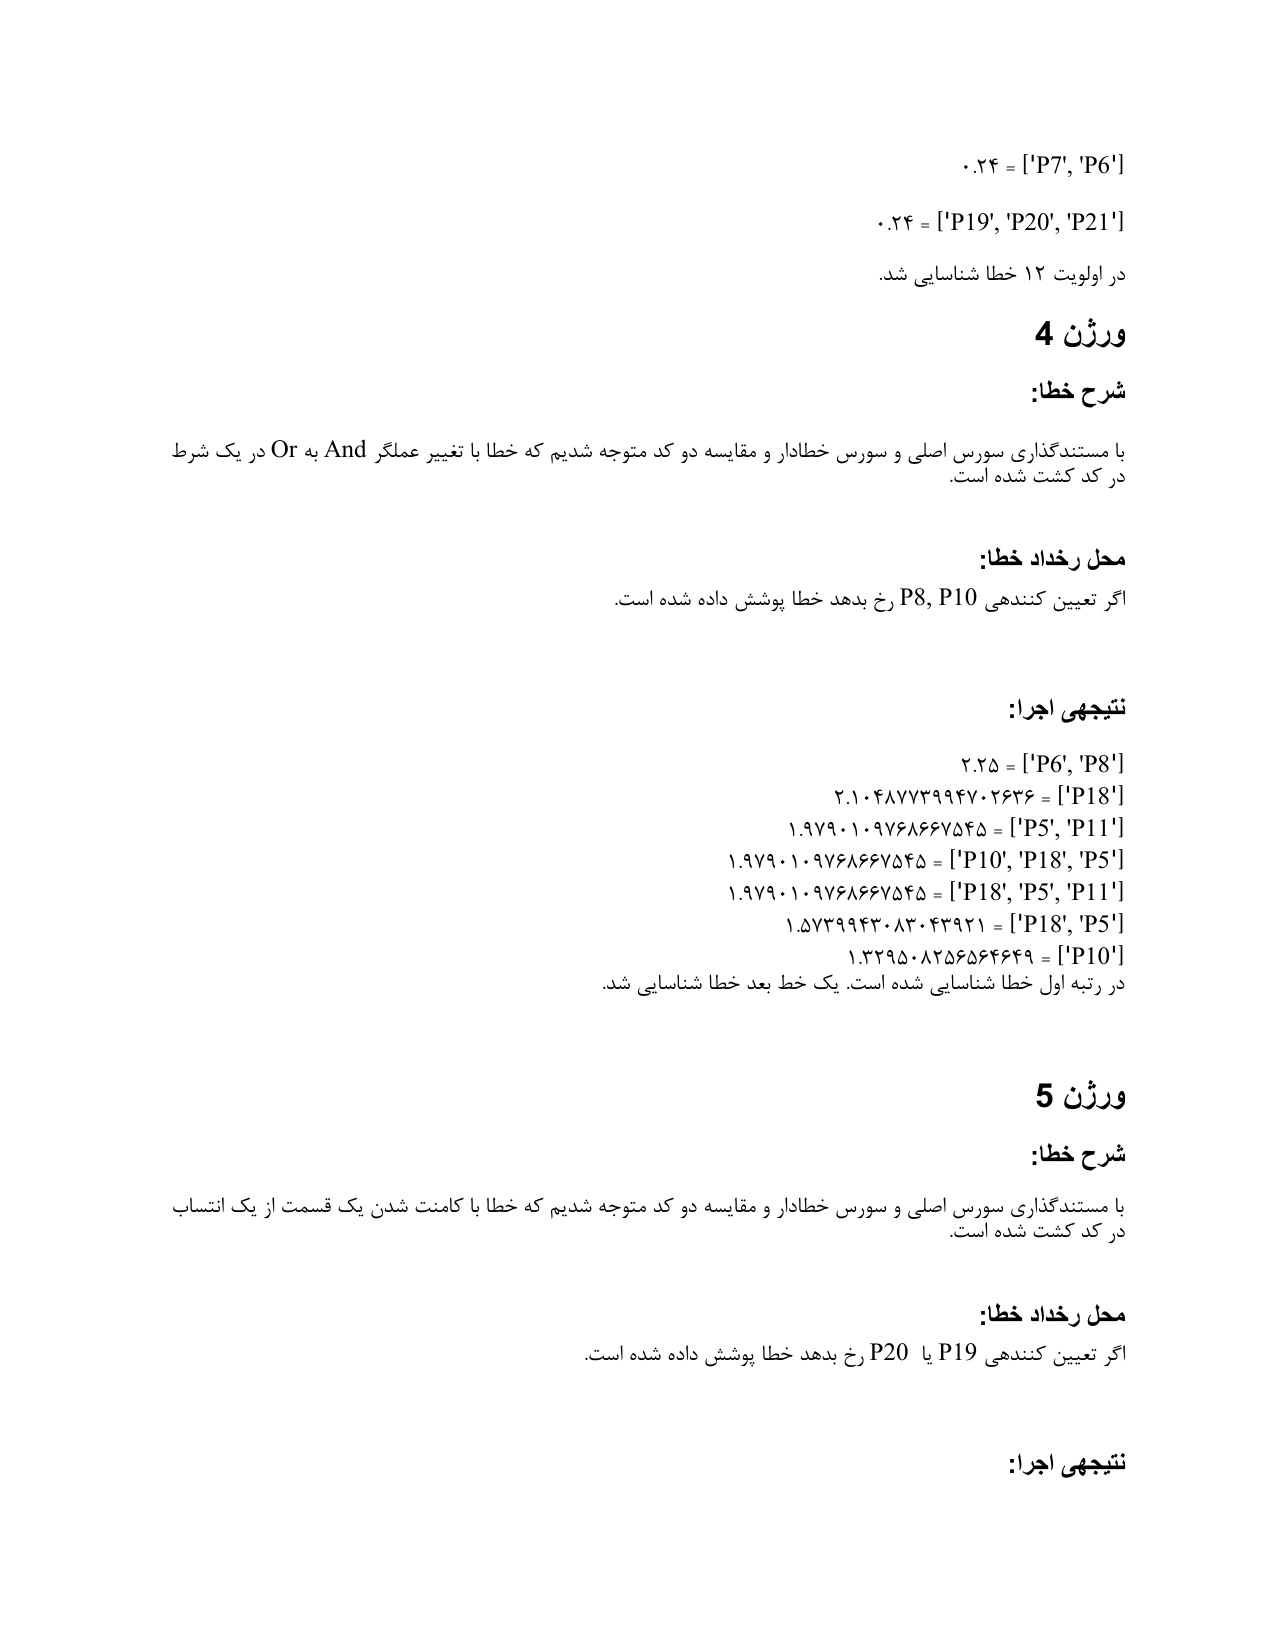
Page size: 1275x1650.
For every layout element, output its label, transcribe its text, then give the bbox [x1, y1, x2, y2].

subtitle محل رخداد خطا: [150, 1271, 1125, 1331]
text نتیجهی اجرا: [150, 693, 1125, 724]
text ['P18', 'P5', 'P11'] = 1.9790109768667545 [150, 877, 1125, 909]
text ['P10', 'P18', 'P5'] = 1.9790109768667545 [150, 845, 1125, 877]
text اگر تعیین کنندهی P19 یا P20 رخ بدهد خطا پوشش داده شده است. [150, 1337, 1125, 1369]
text ['P10'] = 1.329508256564649 [150, 941, 1125, 973]
text ['P18'] = 2.1048773994702636 [150, 781, 1125, 813]
text ['P19', 'P20', 'P21'] = 0.24 [150, 207, 1125, 239]
text ['P18', 'P5'] = 1.5739943083043921 [150, 909, 1125, 941]
subtitle با مستندگذاری سورس اصلی و سورس خطادار و مقایسه دو کد متوجه شدیم که خطا با تغییر عملگر And به Or در یک شرط در کد کشت شده است. [150, 434, 1125, 491]
text در رتبه اول خطا شناسایی شده است. یک خط بعد خطا شناسایی شد. [150, 973, 1125, 998]
text در اولویت 12 خطا شناسایی شد. [150, 264, 1125, 289]
text ['P7', 'P6'] = 0.24 [150, 150, 1125, 182]
text اگر تعیین کنندهی P8, P10 رخ بدهد خطا پوشش داده شده است. [150, 582, 1125, 614]
text ['P5', 'P11'] = 1.9790109768667545 [150, 813, 1125, 845]
subtitle محل رخداد خطا: [150, 516, 1125, 576]
text ['P6', 'P8'] = 2.25 [150, 749, 1125, 781]
subtitle با مستندگذاری سورس اصلی و سورس خطادار و مقایسه دو کد متوجه شدیم که خطا با کامنت شدن یک قسمت از یک انتساب در کد کشت شده است. [150, 1196, 1125, 1246]
text نتیجهی اجرا: [150, 1448, 1125, 1479]
subtitle ورژن 4 [150, 314, 1125, 352]
subtitle ورژن 5 [150, 1076, 1125, 1115]
subtitle شرح خطا: [150, 377, 1125, 409]
subtitle شرح خطا: [150, 1140, 1125, 1171]
